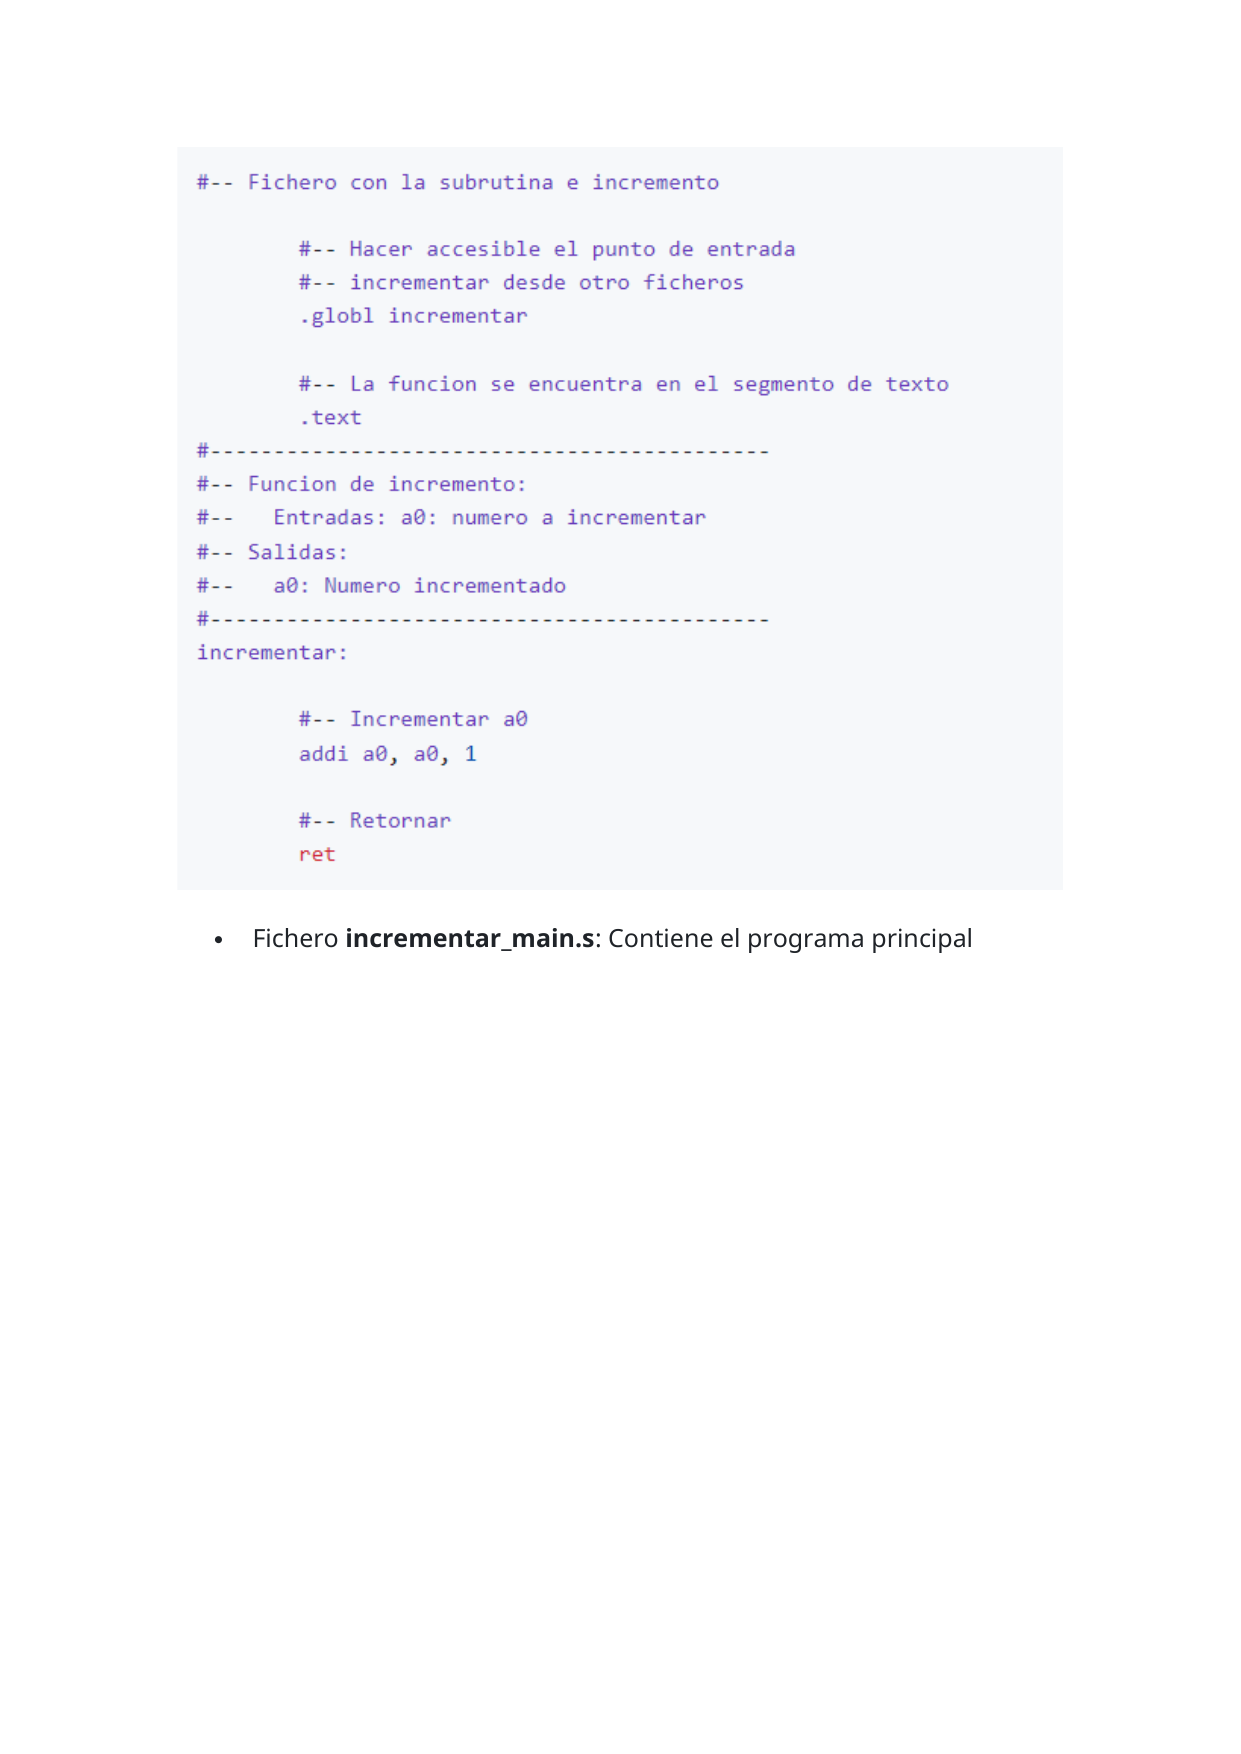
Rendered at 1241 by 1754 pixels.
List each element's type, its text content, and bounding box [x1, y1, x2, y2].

list Fichero incrementar_main.s: Contiene el programa principal [215, 921, 1063, 955]
picture [177, 147, 1063, 890]
